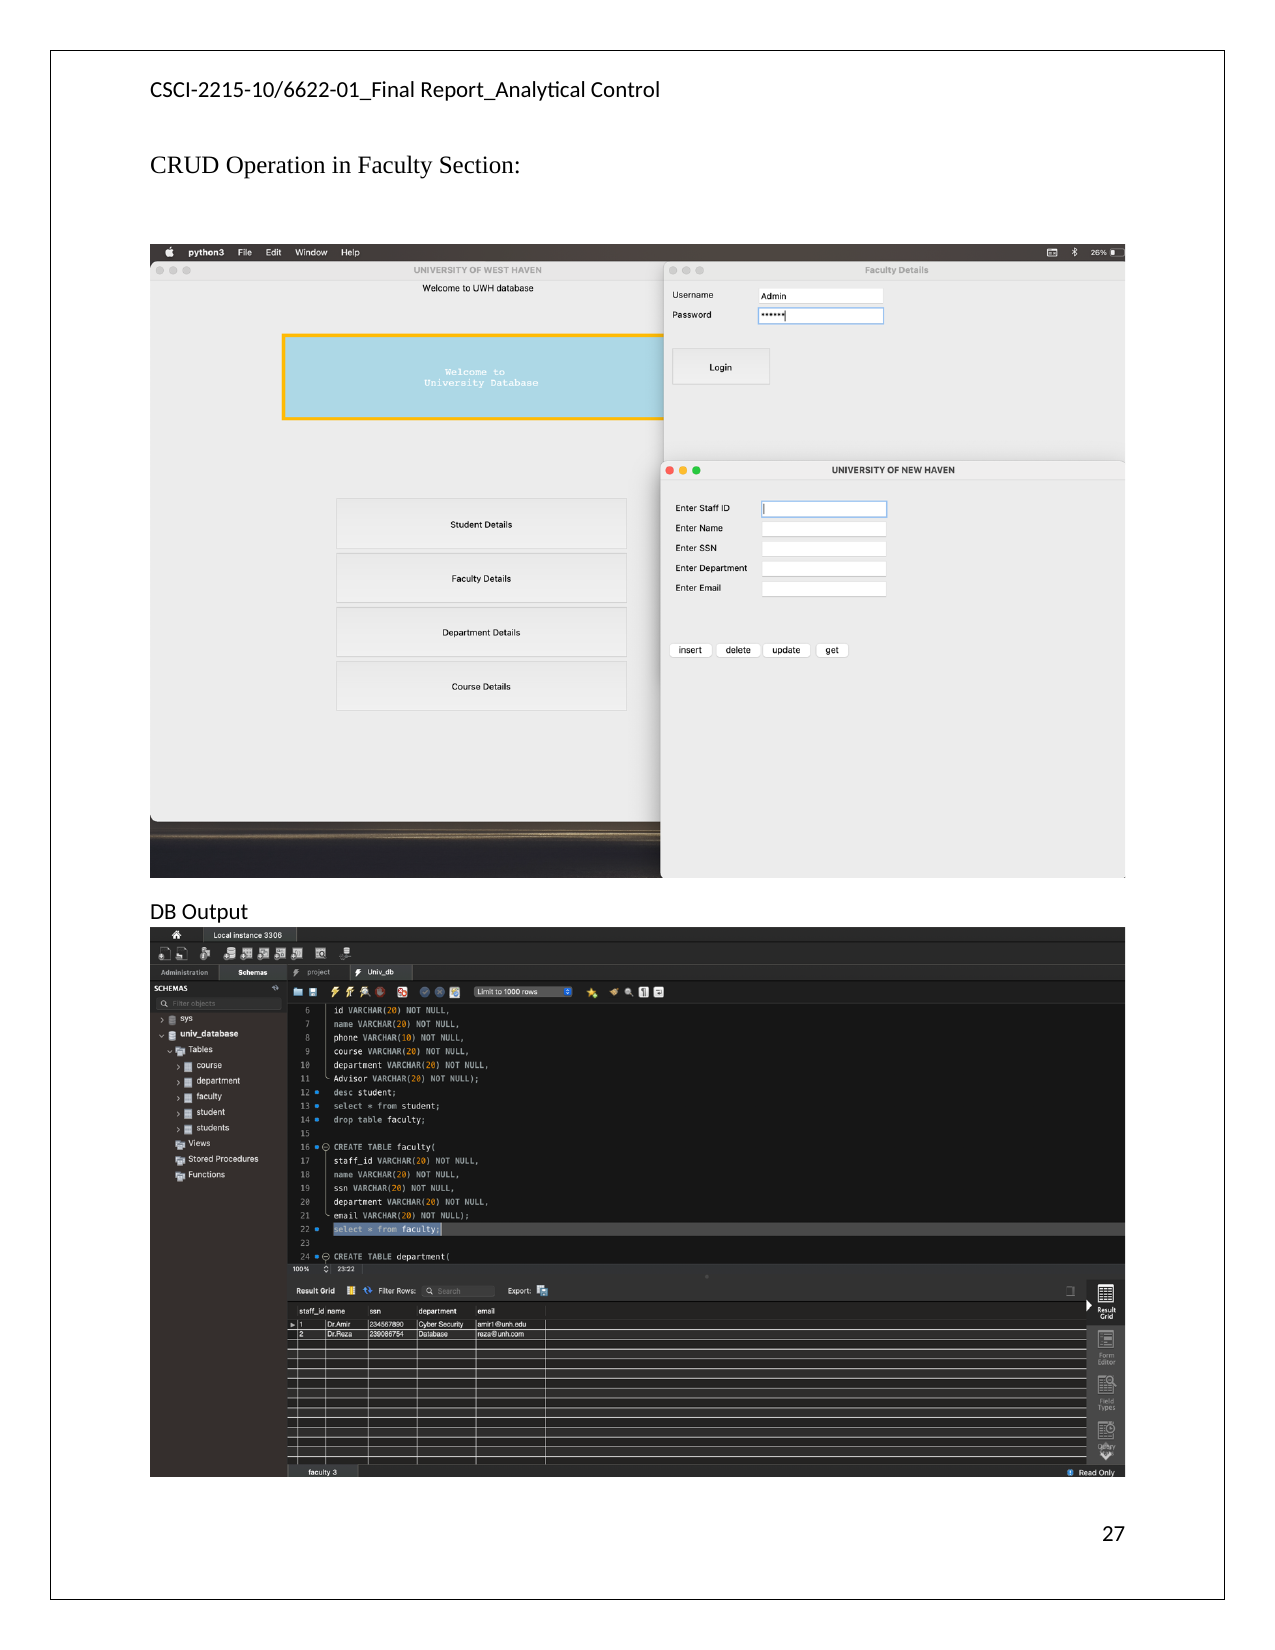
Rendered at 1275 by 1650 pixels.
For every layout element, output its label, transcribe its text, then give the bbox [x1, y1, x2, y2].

text DB Output [150, 897, 1125, 927]
picture [150, 244, 1125, 878]
picture [150, 927, 1125, 1477]
text CRUD Operation in Faculty Section: [150, 150, 1125, 179]
